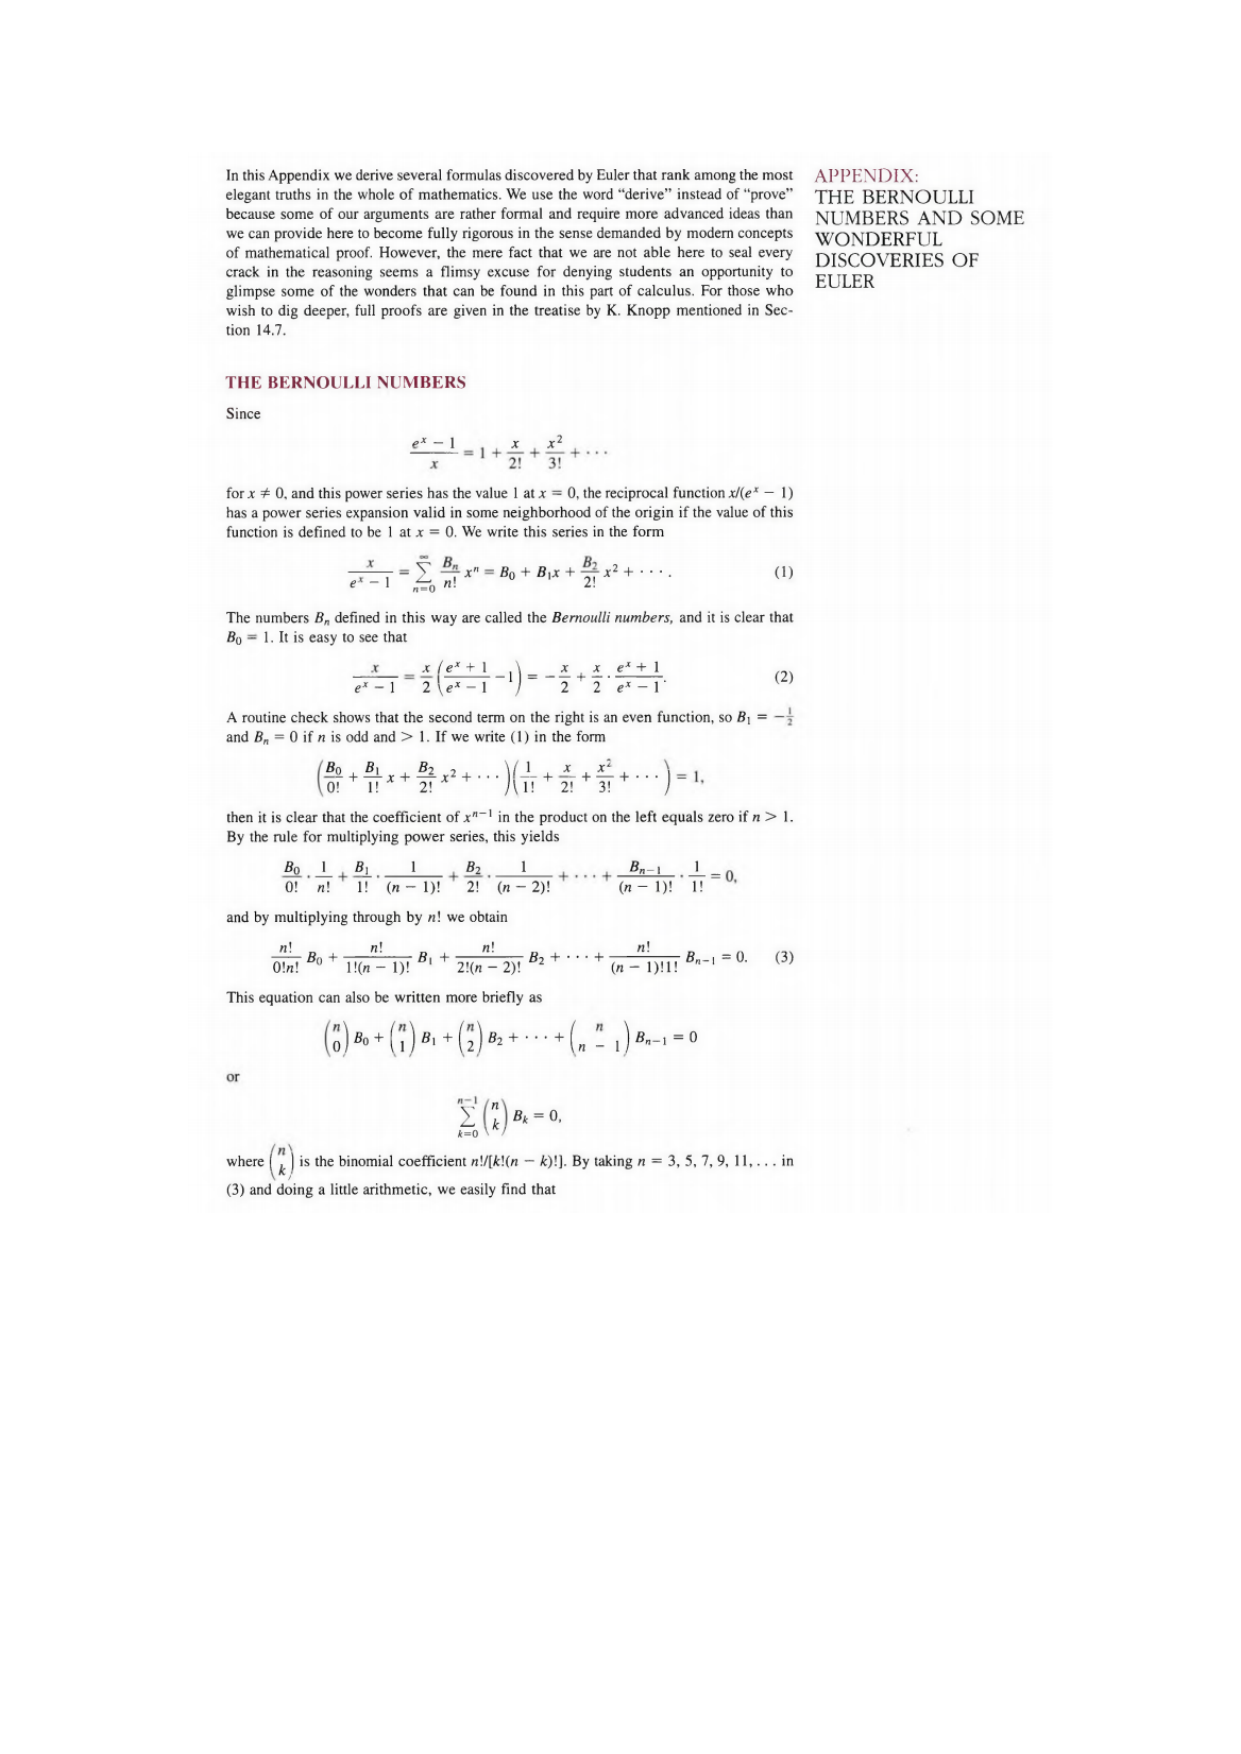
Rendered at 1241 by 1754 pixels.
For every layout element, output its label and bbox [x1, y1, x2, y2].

picture [187, 152, 1053, 1213]
